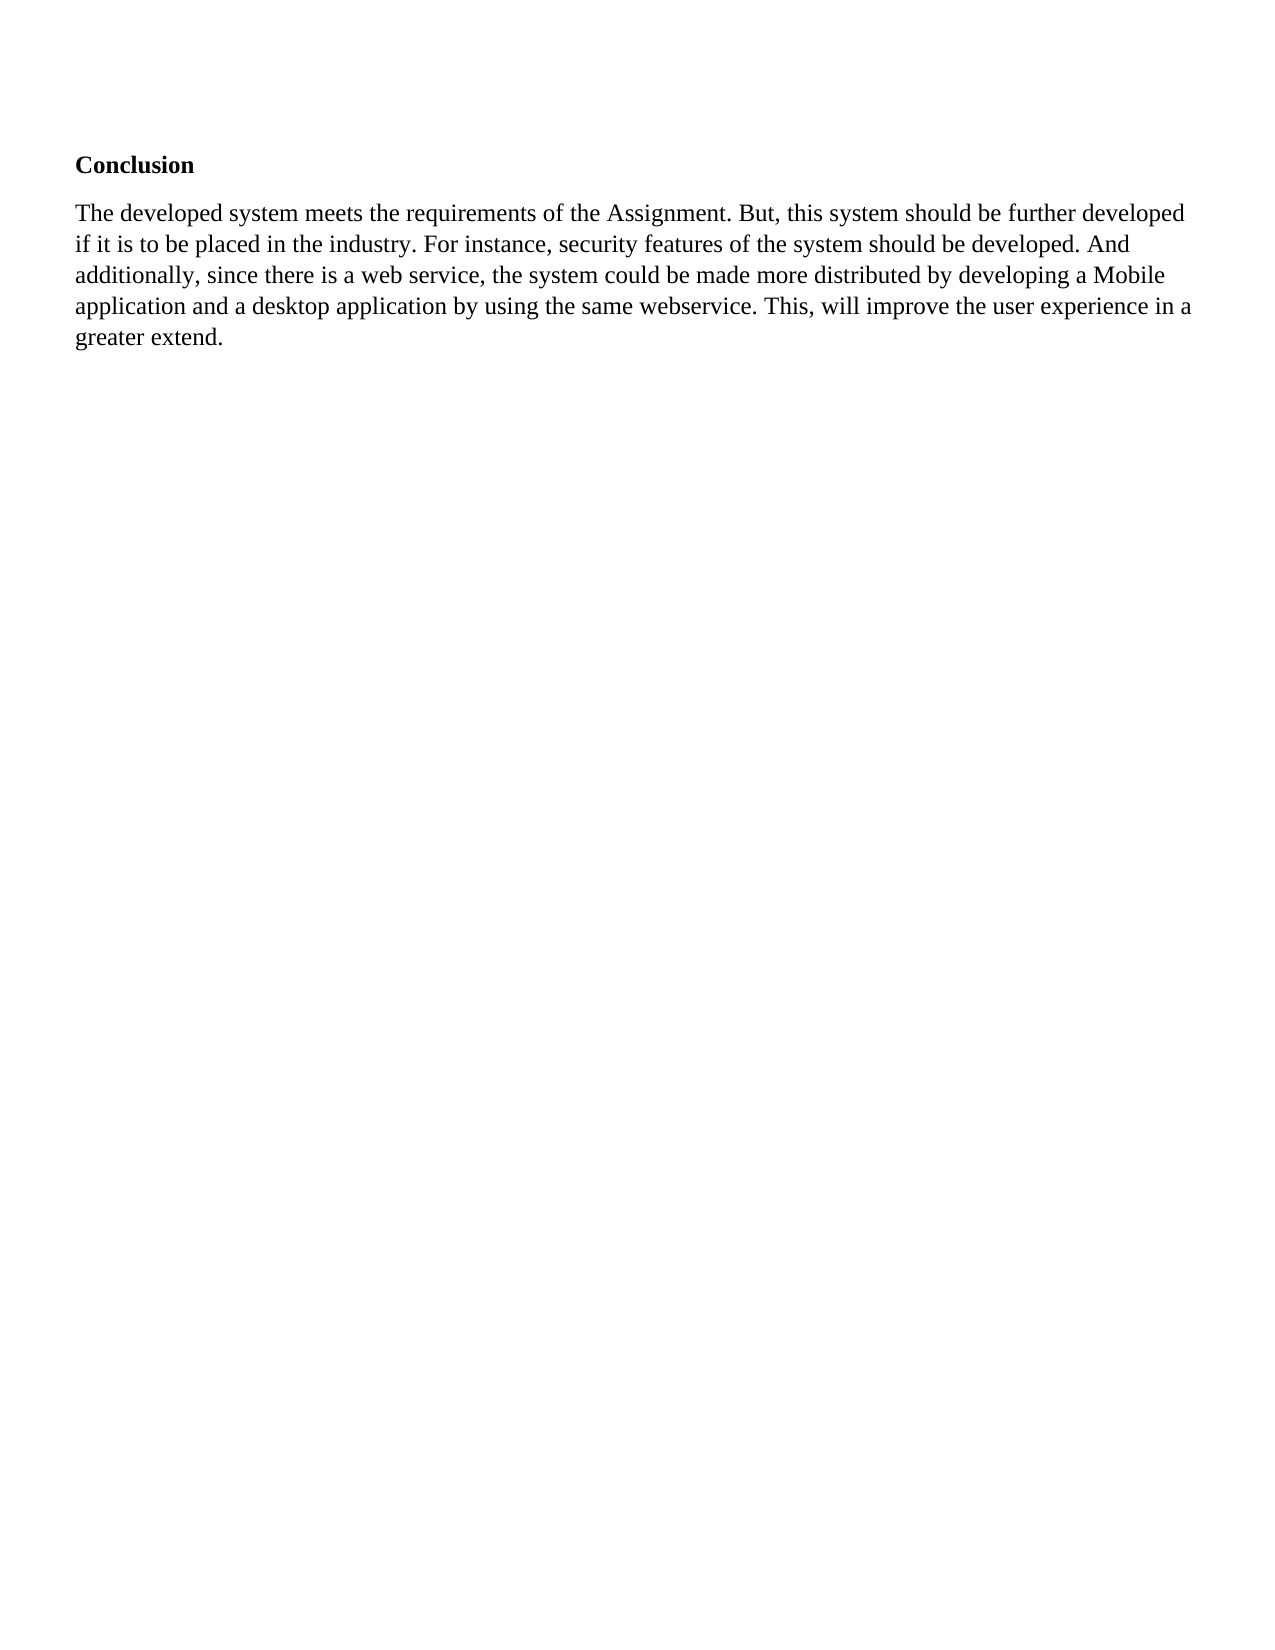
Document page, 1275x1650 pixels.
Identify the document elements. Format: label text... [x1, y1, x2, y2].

text The developed system meets the requirements of the Assignment. But, this system should be further developed if it is to be placed in the industry. For instance, security features of the system should be developed. And additionally, since there is a web service, the system could be made more distributed by developing a Mobile application and a desktop application by using the same webservice. This, will improve the user experience in a greater extend. [75, 198, 1200, 351]
subtitle Conclusion [75, 150, 1200, 179]
